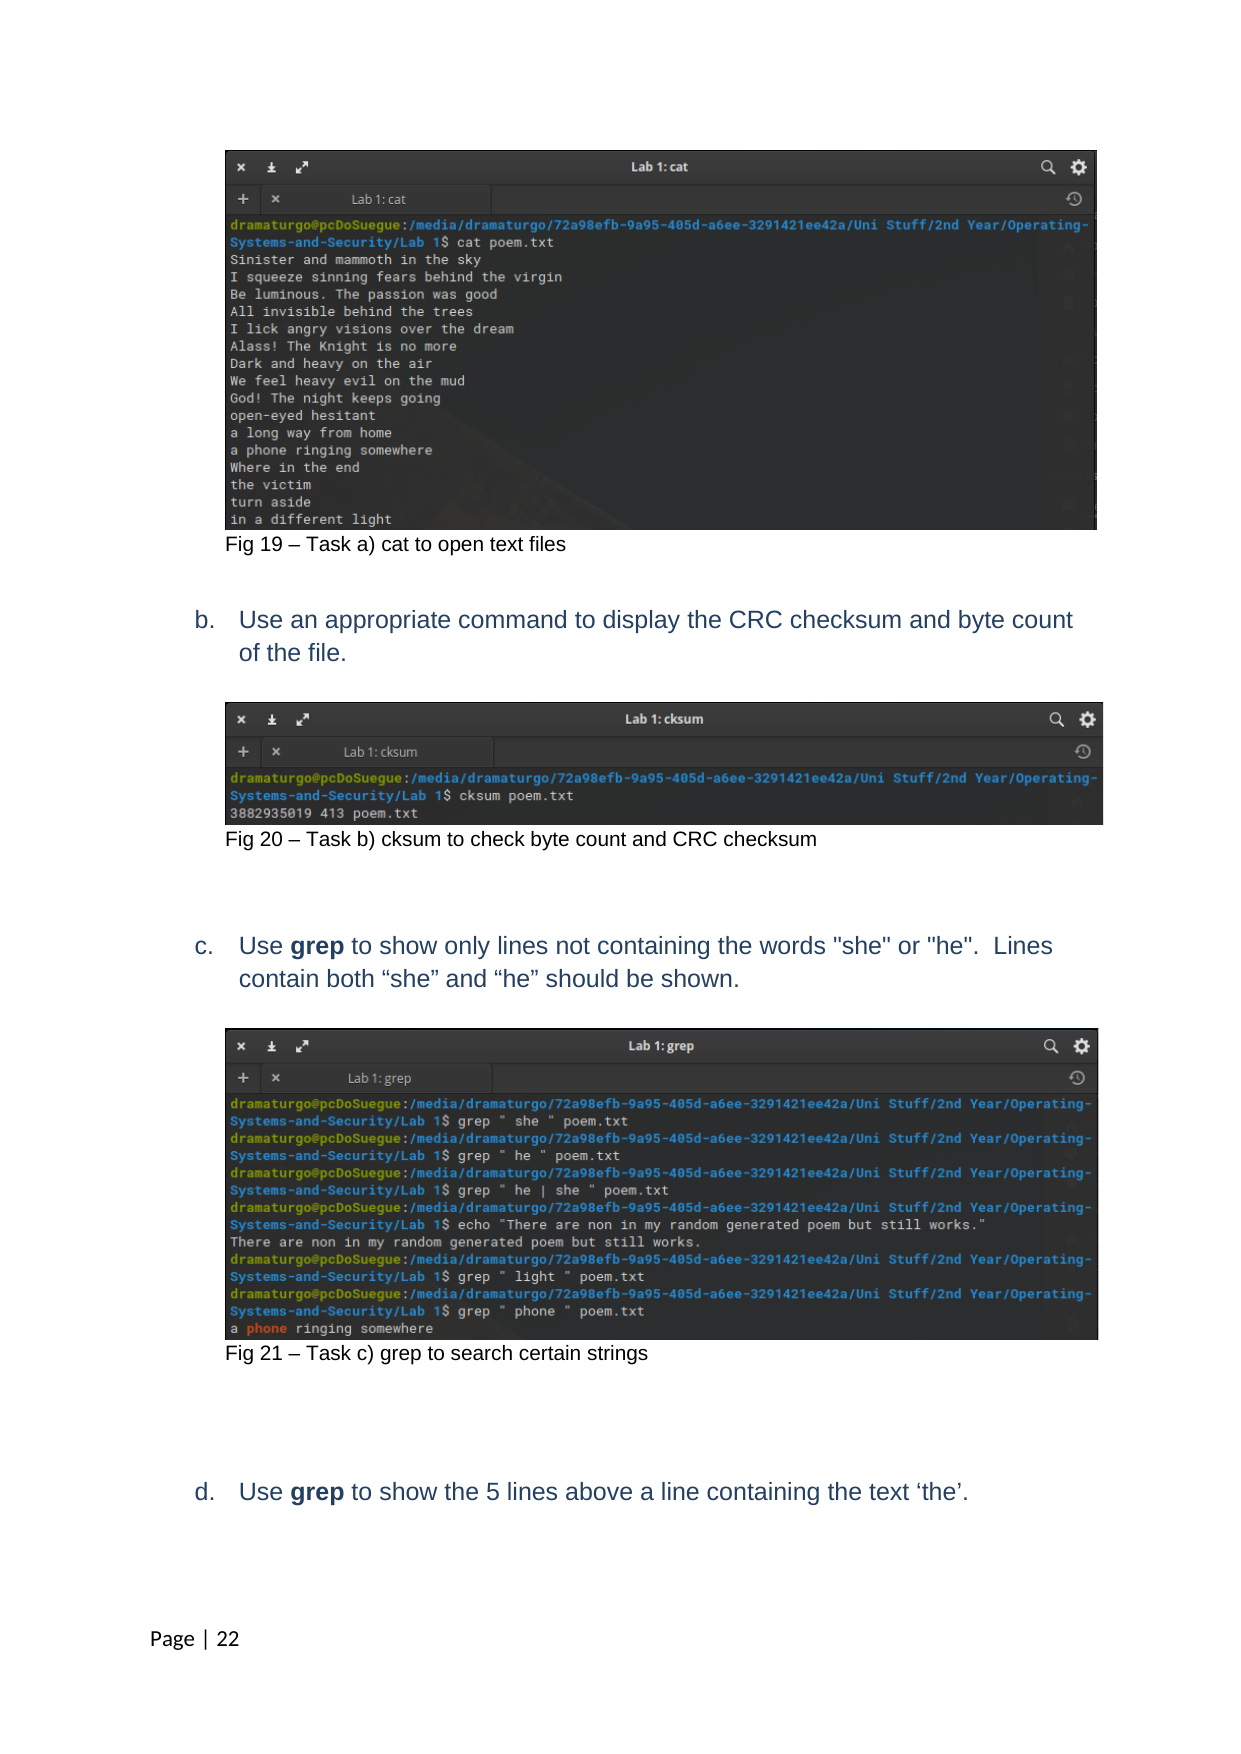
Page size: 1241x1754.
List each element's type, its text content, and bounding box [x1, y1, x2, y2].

list Fig 20 – Task b) cksum to check byte count and CRC checksum [225, 825, 1090, 851]
list Fig 21 – Task c) grep to search certain strings [225, 1340, 1090, 1365]
picture [225, 702, 1104, 825]
picture [225, 1028, 1099, 1340]
picture [225, 150, 1097, 530]
subtitle Use grep to show only lines not containing the words "she" or "he". Lines contain both “she” and “he” should be shown. [194, 931, 1090, 993]
subtitle Use an appropriate command to display the CRC checksum and byte count of the file. [194, 605, 1090, 667]
list Fig 19 – Task a) cat to open text files [225, 530, 1090, 555]
subtitle Use grep to show the 5 lines above a line containing the text ‘the’. [194, 1477, 1090, 1506]
